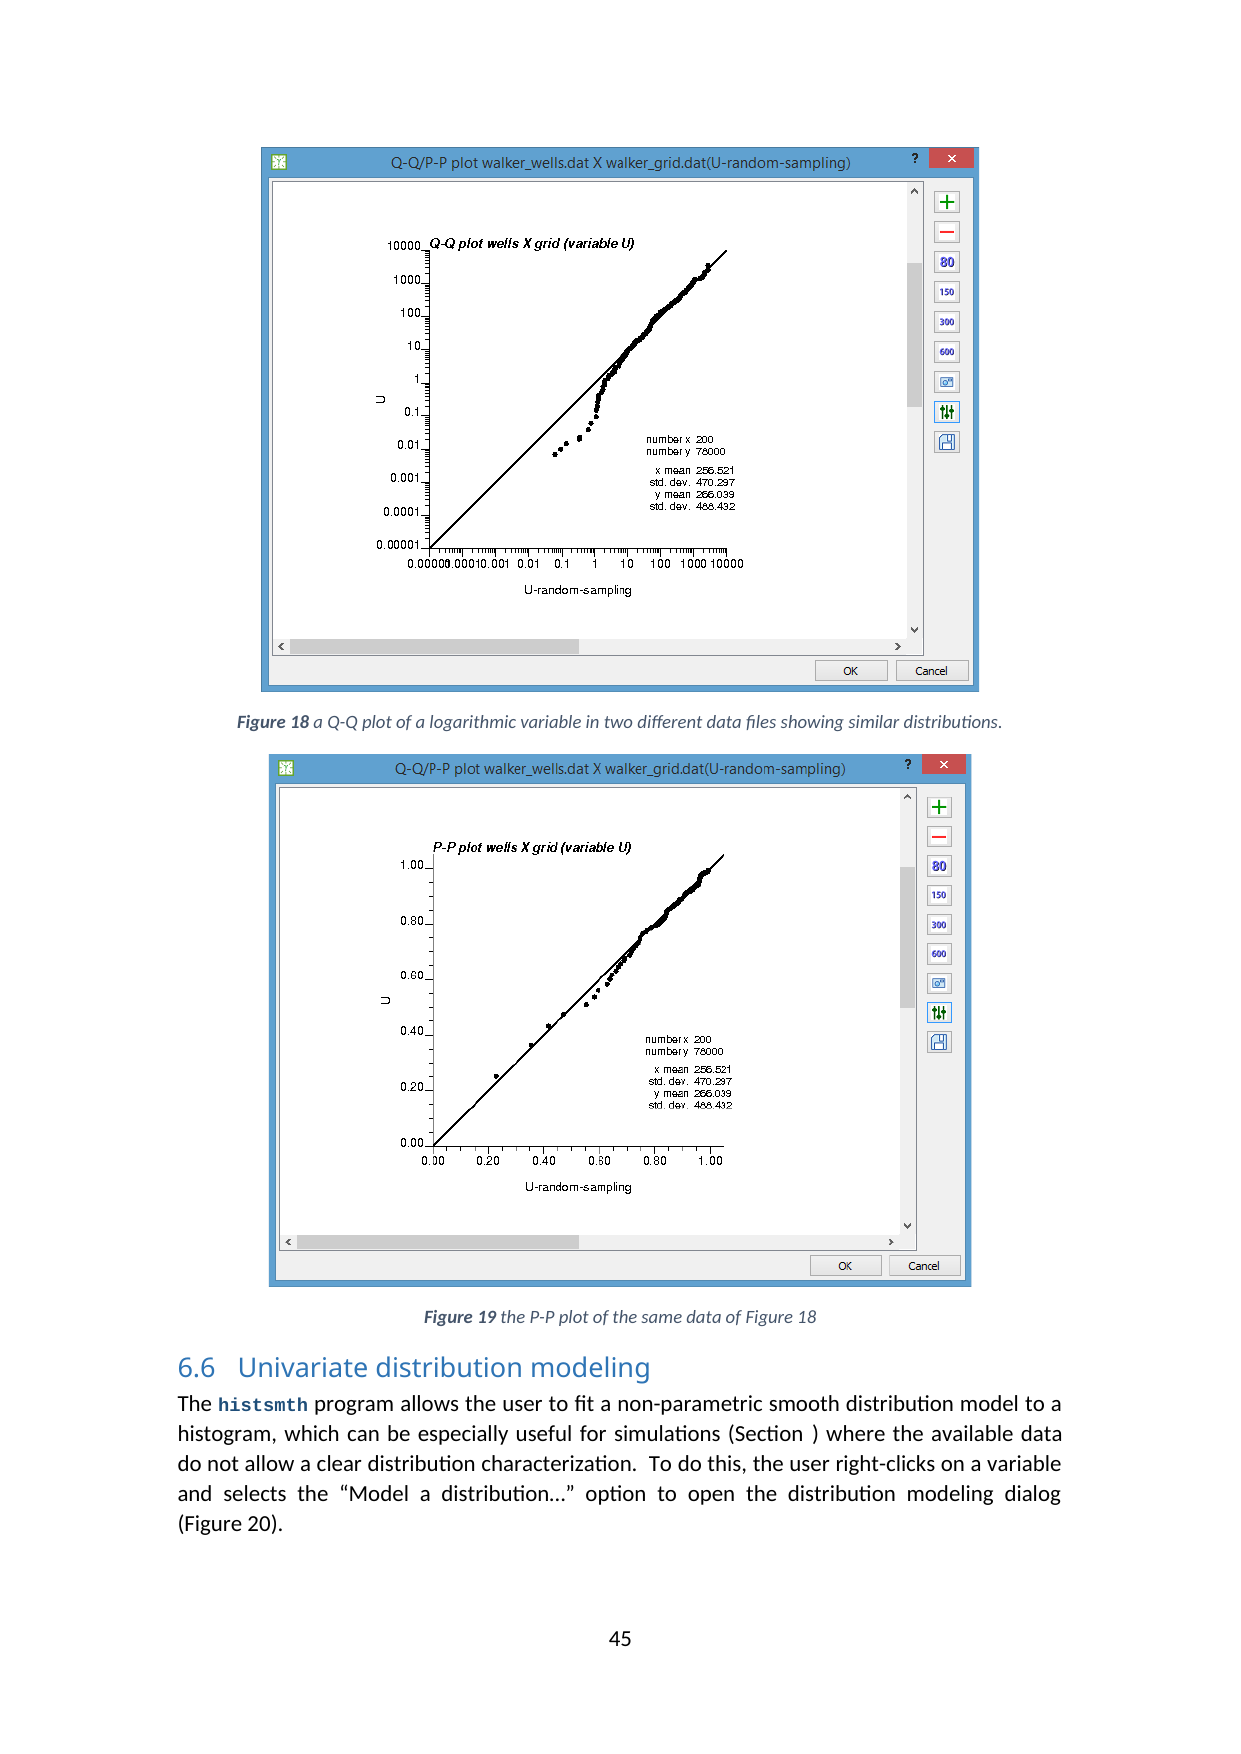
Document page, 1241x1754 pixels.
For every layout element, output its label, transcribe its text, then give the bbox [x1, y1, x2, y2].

text The histsmth program allows the user to fit a non-parametric smooth distribution model to a histogram, which can be especially useful for simulations (Section 0) where the available data do not allow a clear distribution characterization. To do this, the user right-clicks on a variable and selects the “Model a distribution…” option to open the distribution modeling dialog (Figure 20). [177, 1389, 1063, 1537]
text Figure 19 the P-P plot of the same data of Figure 18 [177, 1305, 1063, 1328]
picture [268, 754, 972, 1287]
subtitle Univariate distribution modeling [177, 1349, 1063, 1386]
picture [261, 147, 980, 692]
text Figure 18 a Q-Q plot of a logarithmic variable in two different data files showing similar distributions. [177, 710, 1063, 733]
